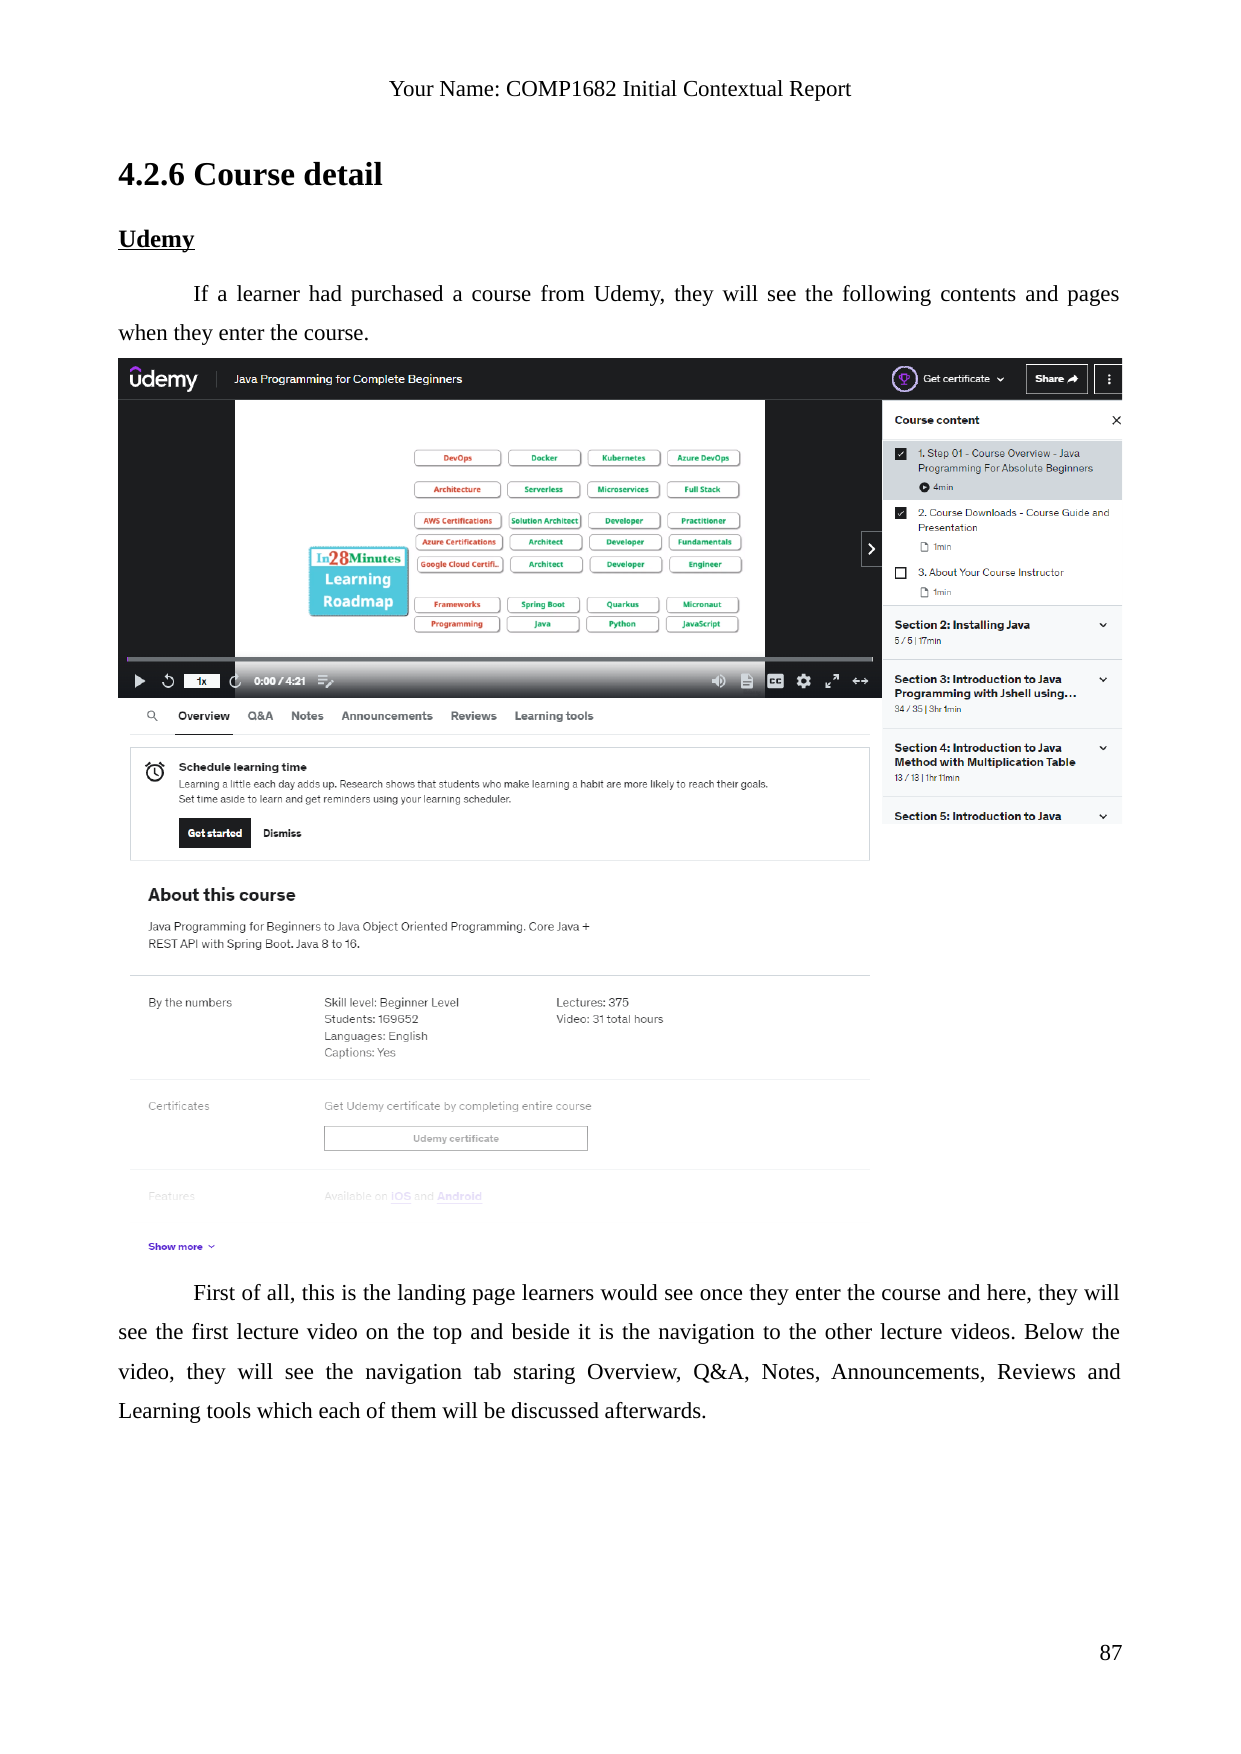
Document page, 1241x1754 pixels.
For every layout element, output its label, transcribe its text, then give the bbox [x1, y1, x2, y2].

text Udemy [118, 224, 1122, 253]
subtitle Course detail [118, 154, 1122, 192]
picture [118, 358, 1123, 1266]
text If a learner had purchased a course from Udemy, they will see the following contents and pages when they enter the course. [118, 279, 1122, 345]
text First of all, this is the landing page learners would see once they enter the course and here, they will see the first lecture video on the top and beside it is the navigation to the other lecture videos. Below the video, they will see the navigation tab staring Overview, Q&A, Notes, Announcements, Reviews and Learning tools which each of them will be discussed afterwards. [118, 1279, 1122, 1424]
